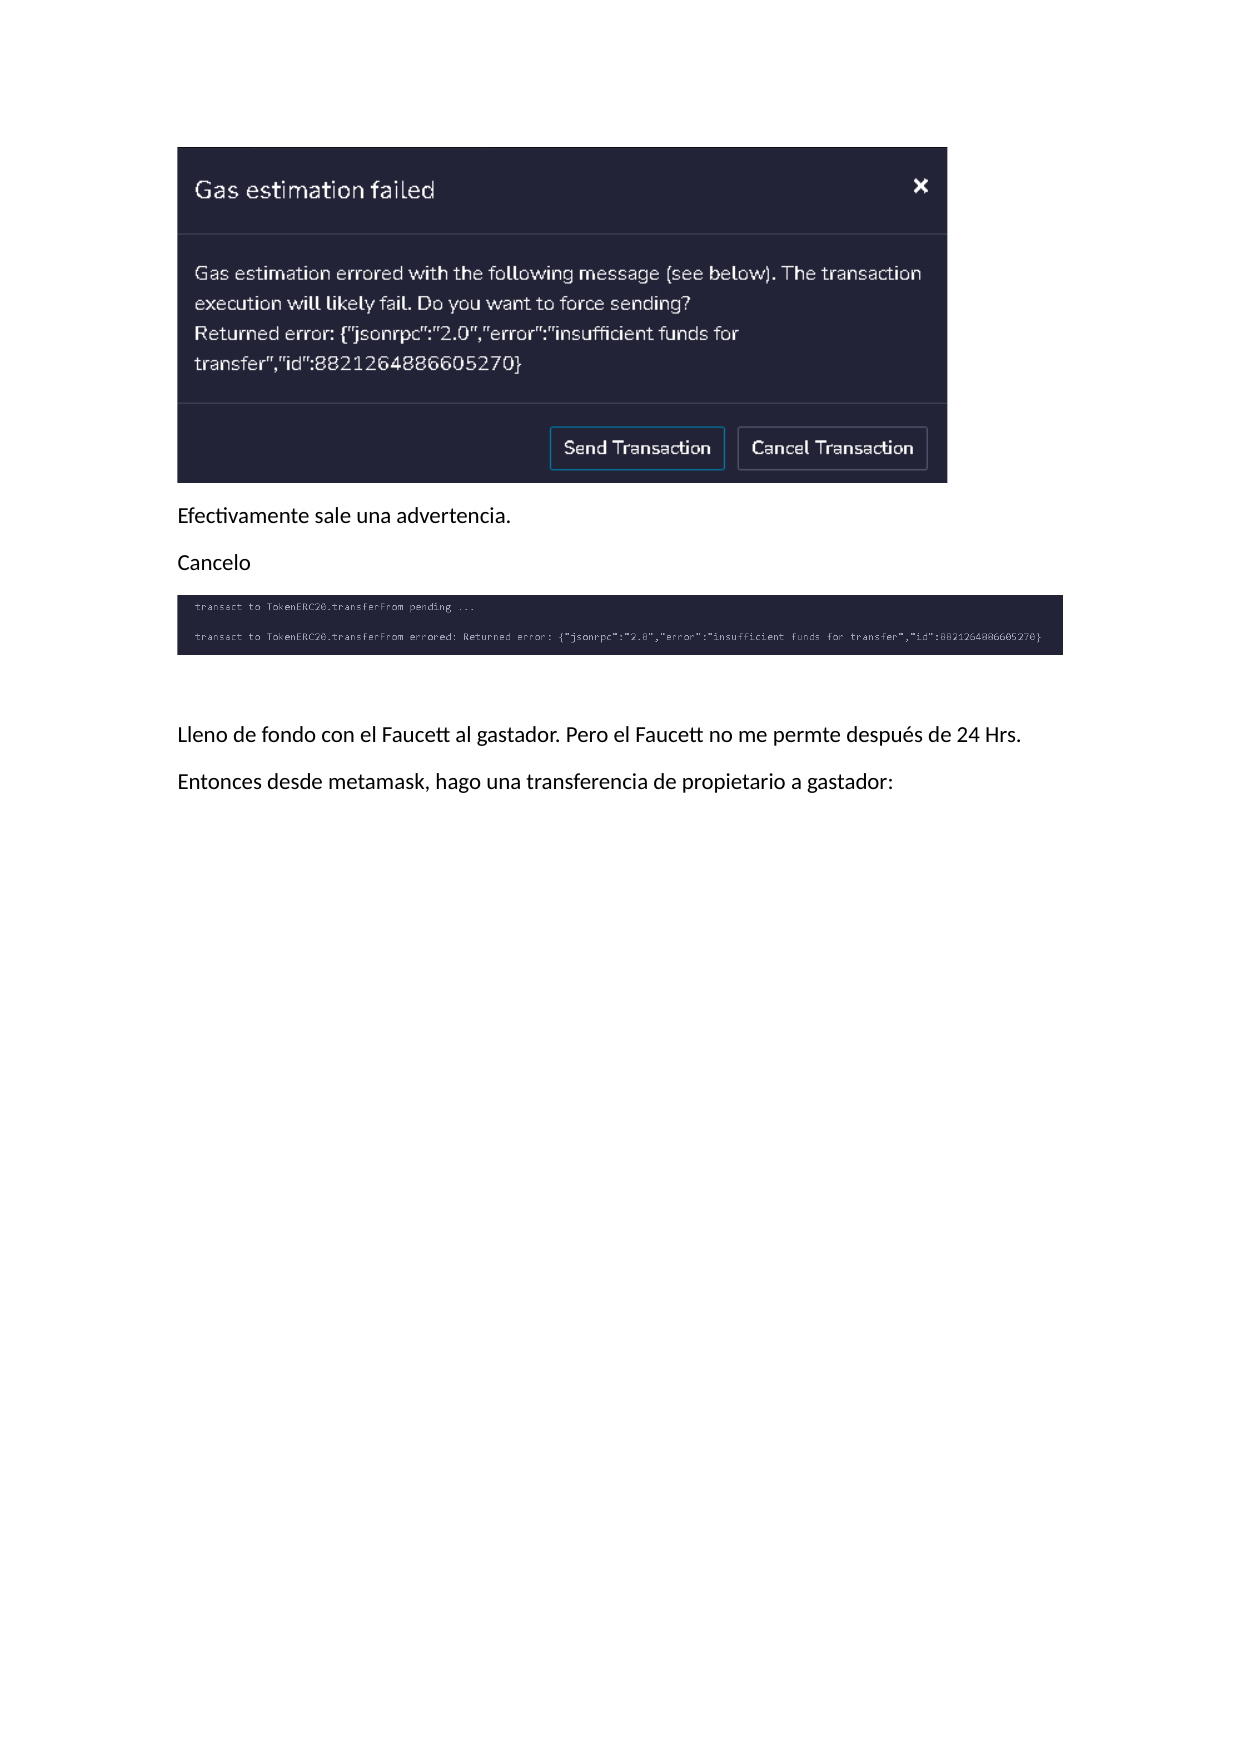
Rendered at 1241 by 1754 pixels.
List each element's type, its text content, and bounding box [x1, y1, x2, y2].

text Efectivamente sale una advertencia. [177, 501, 1137, 529]
text Entonces desde metamask, hago una transferencia de propietario a gastador: [177, 767, 1137, 795]
picture [177, 595, 1063, 655]
text Lleno de fondo con el Faucett al gastador. Pero el Faucett no me permte después de 24 Hrs. [177, 720, 1137, 748]
picture [177, 147, 948, 483]
text Cancelo [177, 548, 1137, 576]
